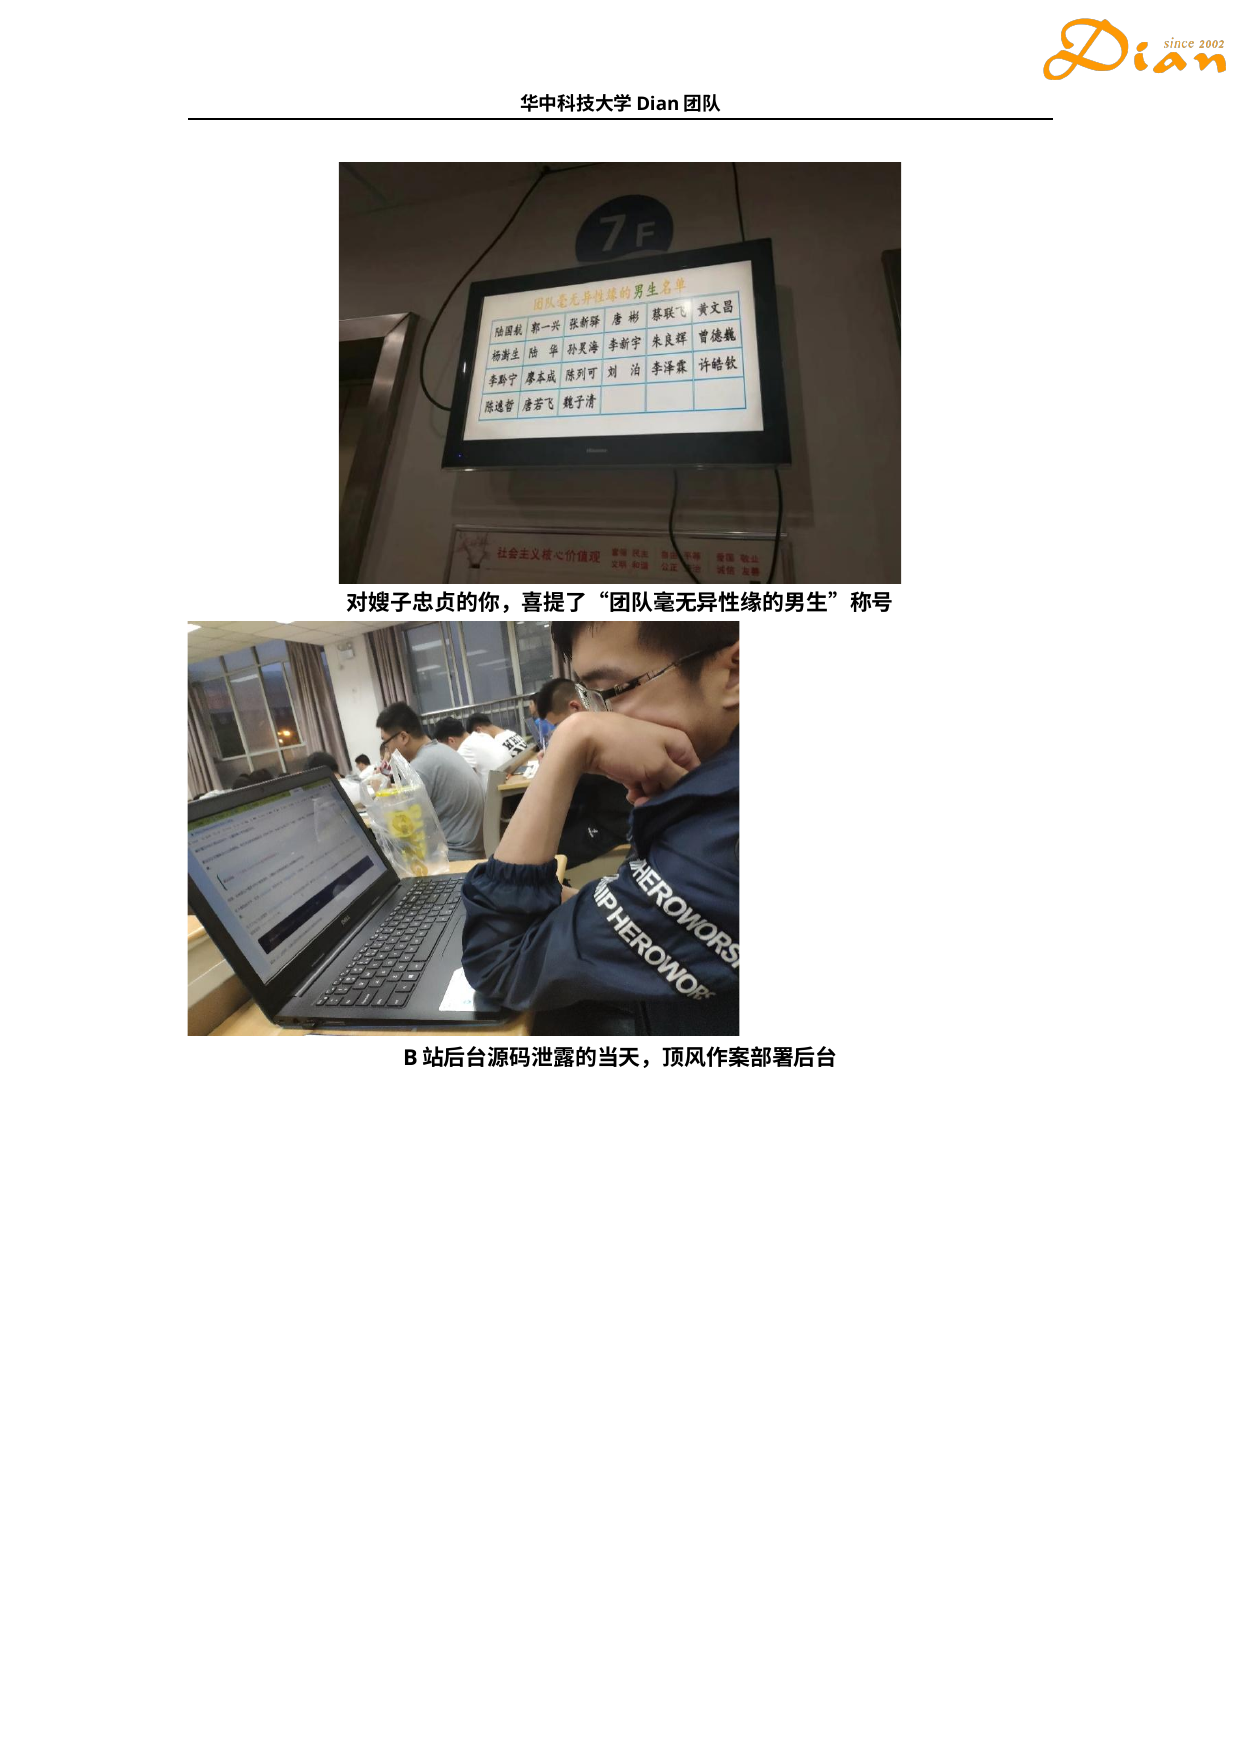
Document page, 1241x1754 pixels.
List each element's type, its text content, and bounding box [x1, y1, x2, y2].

text 对嫂子忠贞的你，喜提了“团队毫无异性缘的男生”称号 [187, 584, 1053, 617]
text B站后台源码泄露的当天，顶风作案部署后台 [187, 1039, 1053, 1072]
picture [338, 162, 902, 584]
picture [187, 621, 740, 1036]
picture [1031, 4, 1238, 89]
